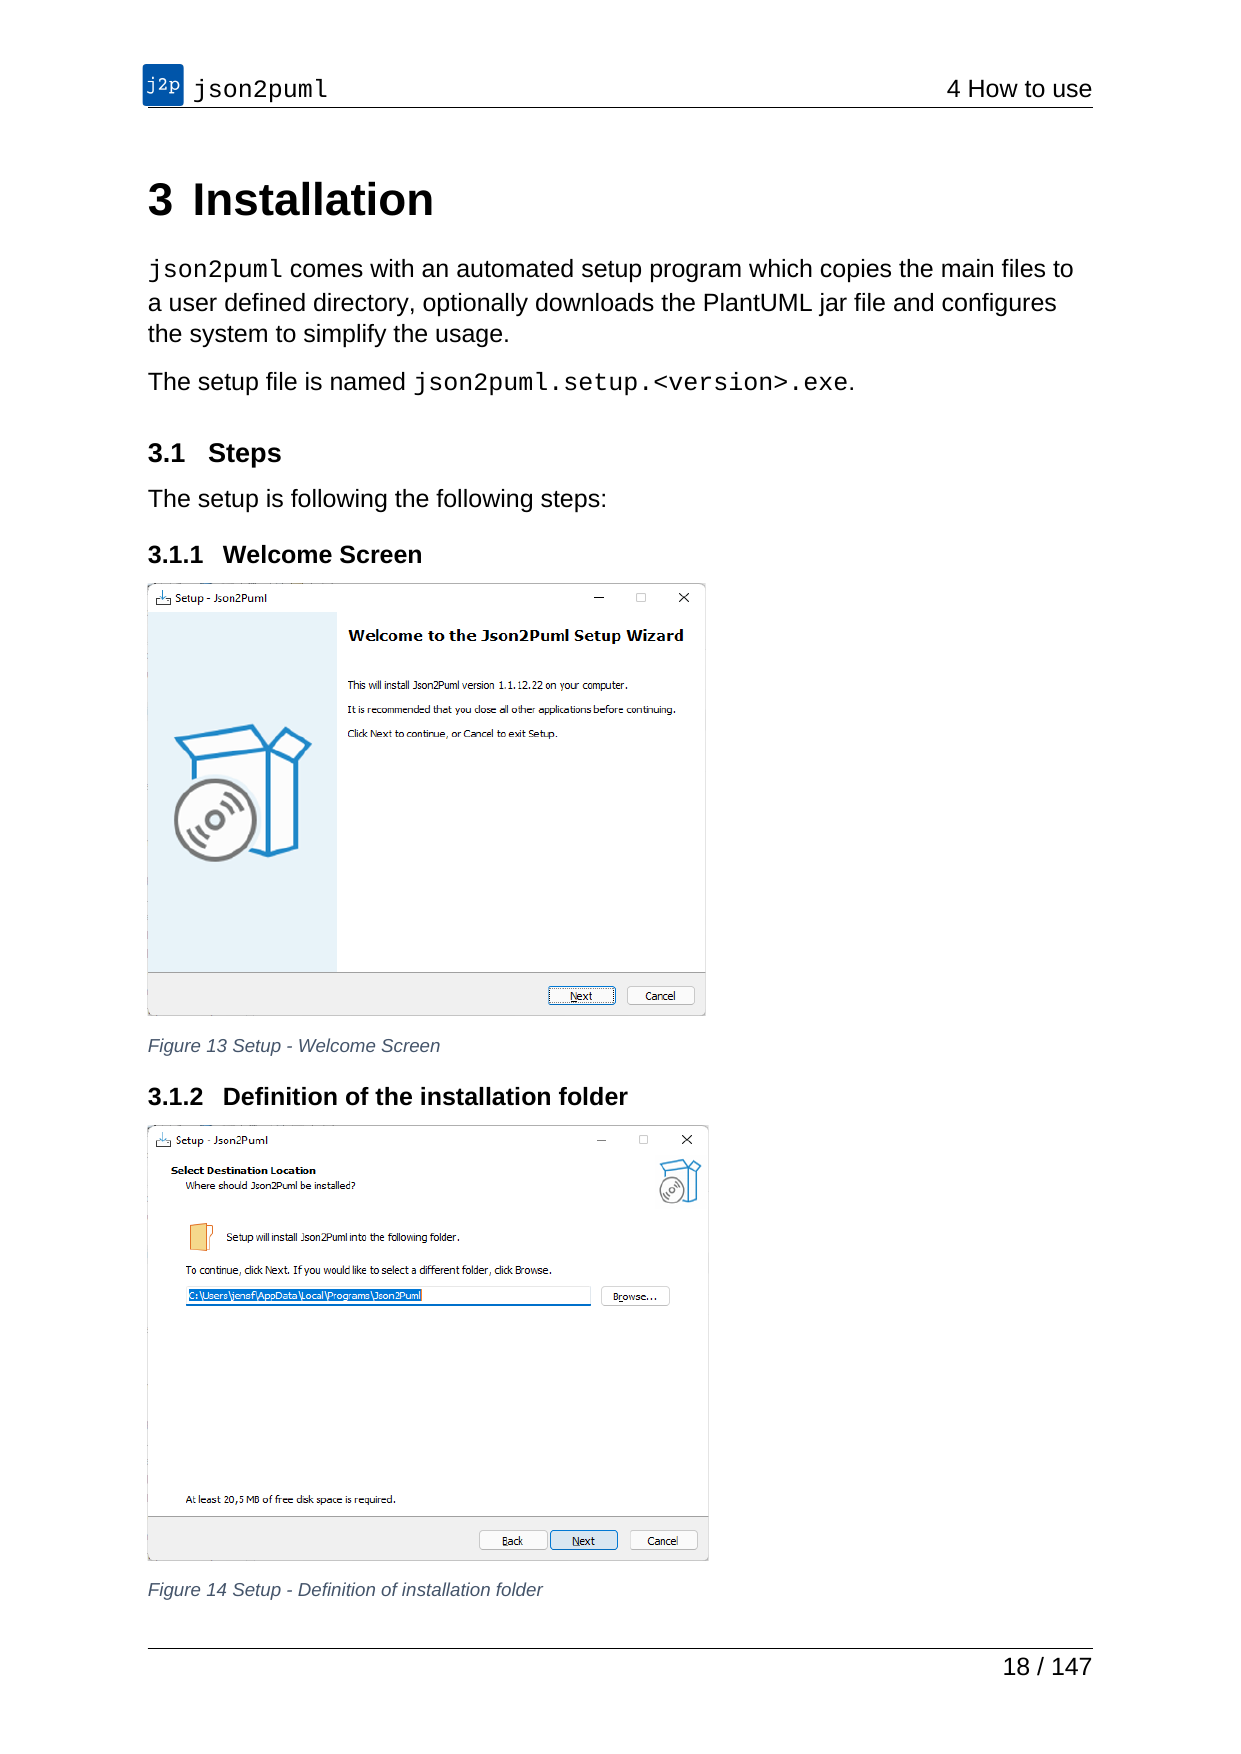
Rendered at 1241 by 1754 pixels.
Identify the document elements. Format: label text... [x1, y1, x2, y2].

picture [142, 64, 184, 106]
text json2puml comes with an automated setup program which copies the main files to a user defined directory, optionally downloads the PlantUML jar file and configures the system to simplify the usage. [148, 254, 1093, 347]
subtitle Definition of the installation folder [148, 1082, 1093, 1110]
text Figure 13 Setup - Welcome Screen [148, 1035, 1093, 1057]
subtitle Steps [148, 437, 1093, 468]
subtitle Installation [148, 173, 1093, 225]
text The setup file is named json2puml.setup.<version>.exe. [148, 366, 1093, 397]
text The setup is following the following steps: [148, 483, 1093, 512]
picture [147, 583, 706, 1016]
subtitle Welcome Screen [148, 539, 1093, 568]
picture [147, 1125, 709, 1561]
text Figure 14 Setup - Definition of installation folder [148, 1579, 1093, 1601]
